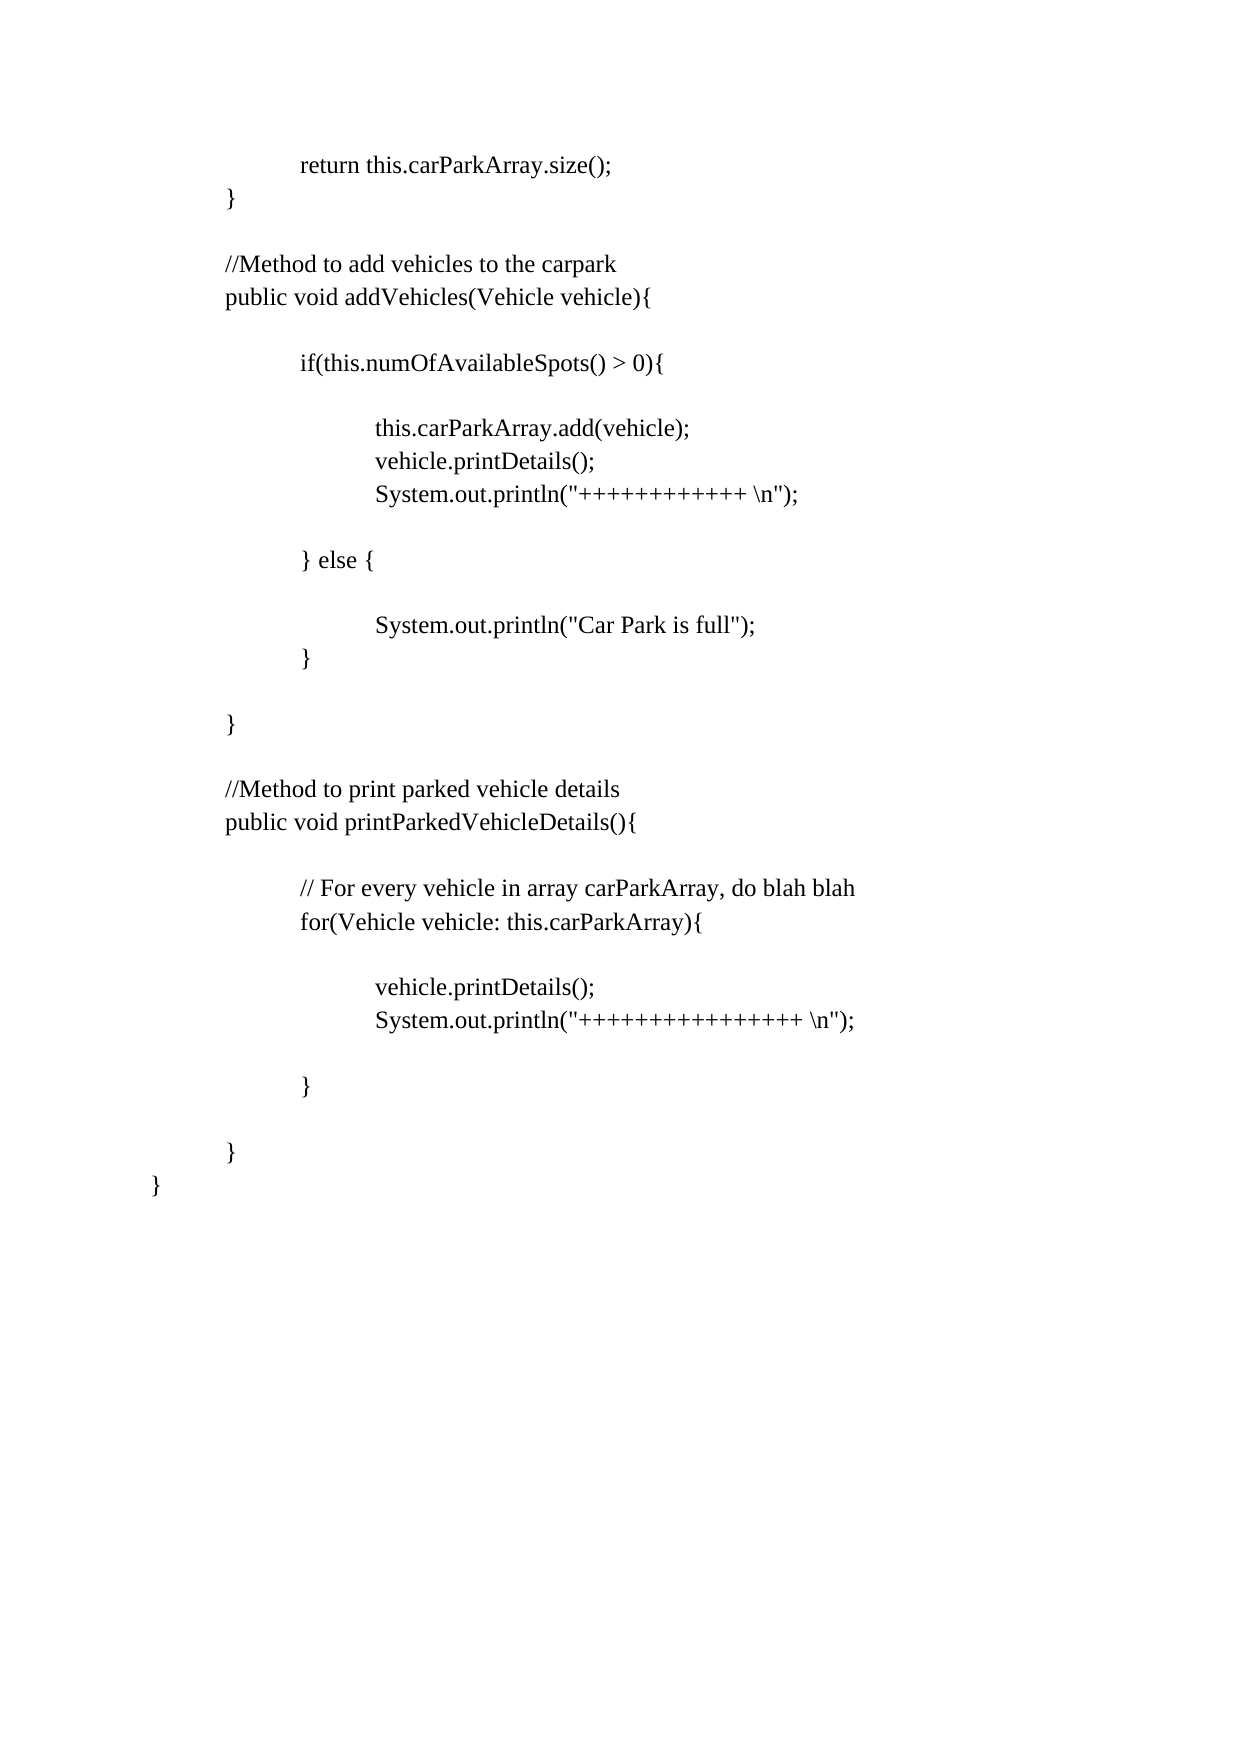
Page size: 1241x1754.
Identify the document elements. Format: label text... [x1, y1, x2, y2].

text } [150, 1137, 1090, 1166]
text } [150, 1170, 1090, 1199]
text // For every vehicle in array carParkArray, do blah blah [150, 873, 1090, 902]
text } [150, 1071, 1090, 1100]
text System.out.println("++++++++++++ \n"); [150, 479, 1090, 508]
text return this.carParkArray.size(); [150, 150, 1090, 179]
text //Method to add vehicles to the carpark [150, 249, 1090, 278]
text for(Vehicle vehicle: this.carParkArray){ [150, 907, 1090, 935]
text vehicle.printDetails(); [150, 446, 1090, 475]
text System.out.println("++++++++++++++++ \n"); [150, 1005, 1090, 1034]
text } [150, 709, 1090, 738]
text System.out.println("Car Park is full"); [150, 610, 1090, 639]
text } [150, 643, 1090, 672]
text if(this.numOfAvailableSpots() > 0){ [150, 348, 1090, 377]
text //Method to print parked vehicle details [150, 774, 1090, 803]
text } else { [150, 545, 1090, 573]
text } [150, 183, 1090, 212]
text this.carParkArray.add(vehicle); [150, 413, 1090, 442]
text public void addVehicles(Vehicle vehicle){ [150, 282, 1090, 311]
text vehicle.printDetails(); [150, 972, 1090, 1001]
text public void printParkedVehicleDetails(){ [150, 807, 1090, 836]
